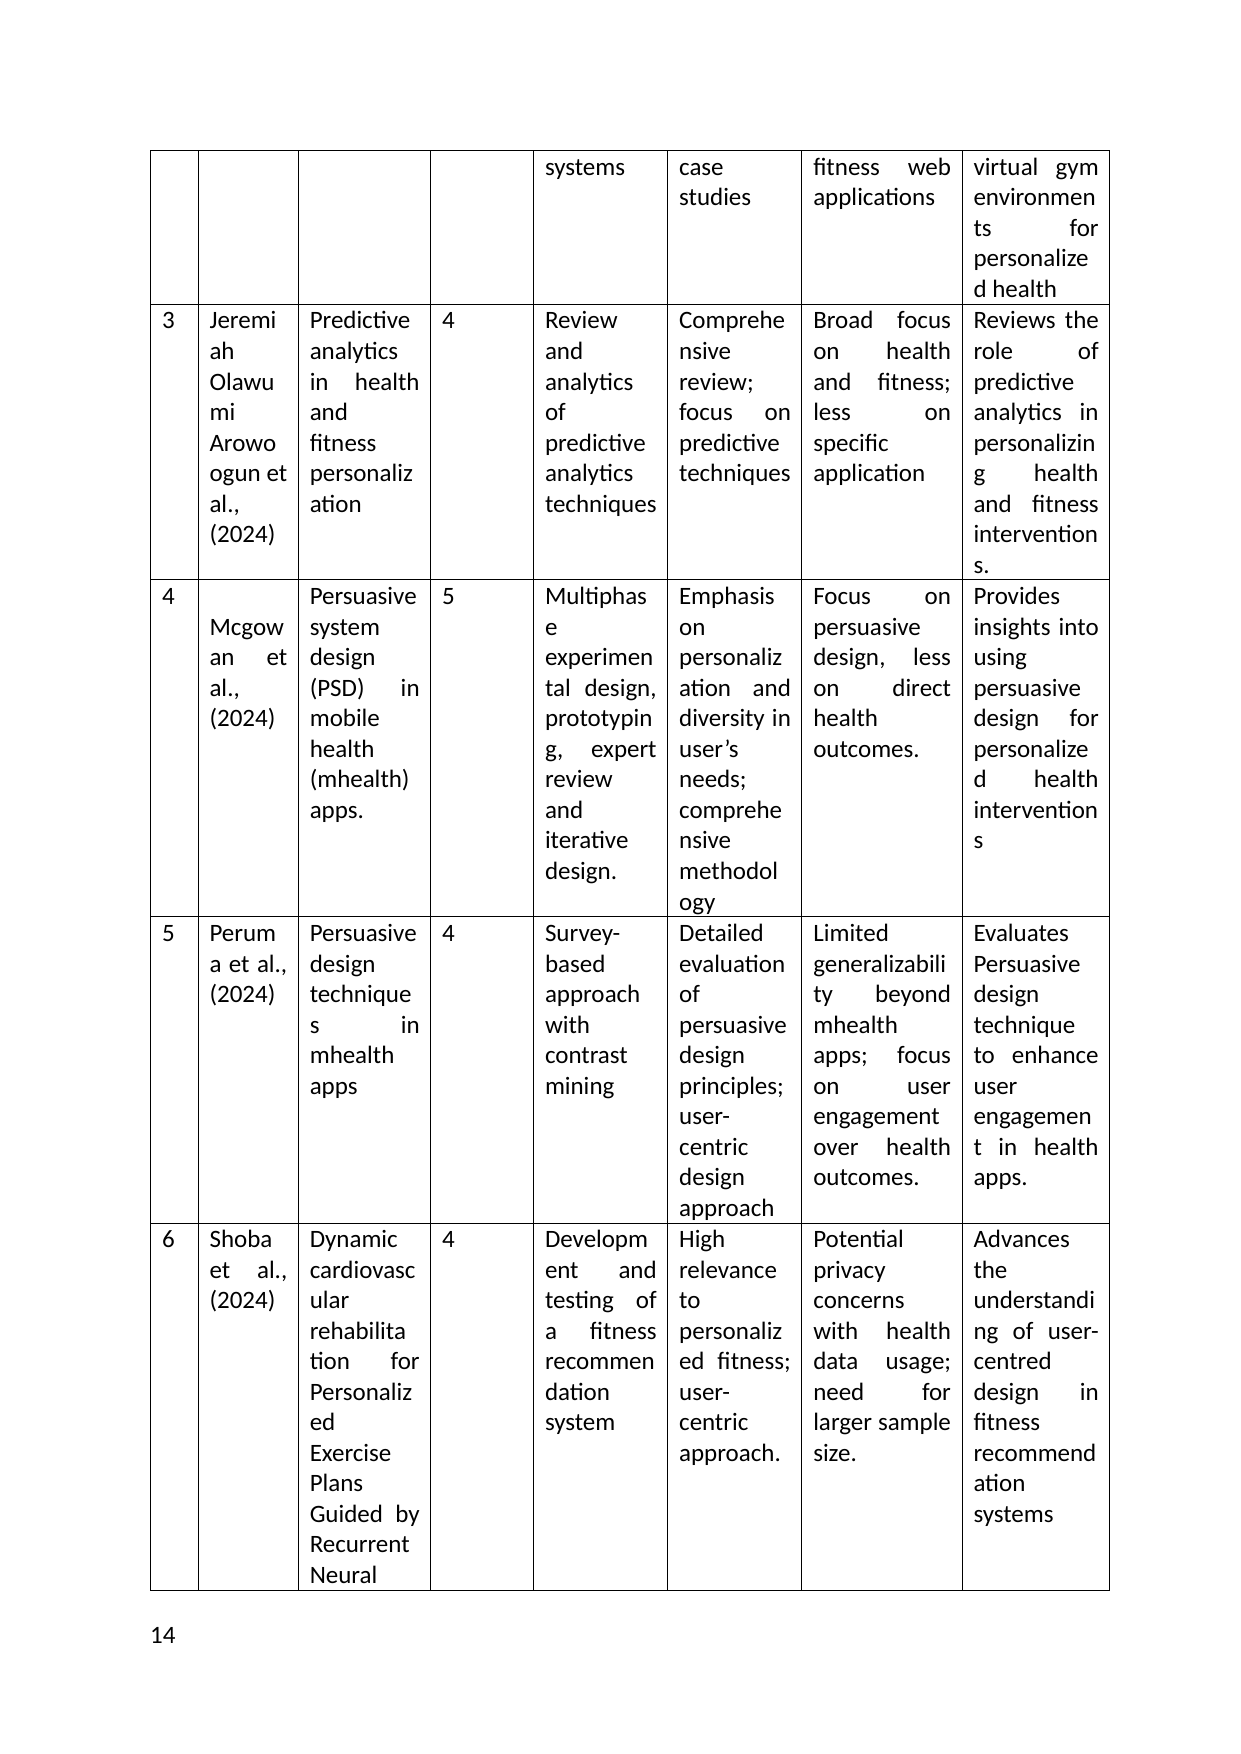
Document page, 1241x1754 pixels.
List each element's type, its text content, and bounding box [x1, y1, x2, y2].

table_cell Persuasive design techniques in mhealth apps [299, 917, 430, 1222]
table_cell Survey-based approach with contrast mining [534, 917, 667, 1222]
table_cell 4 [151, 580, 198, 916]
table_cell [534, 151, 667, 304]
table_cell 4 [431, 917, 533, 1222]
table_cell 5 [431, 151, 533, 304]
table_cell 3 [151, 305, 198, 579]
table_cell 2 [151, 151, 198, 304]
table_cell [199, 151, 298, 304]
table_cell [199, 580, 298, 916]
table_cell 5 [151, 917, 198, 1222]
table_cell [668, 1224, 801, 1590]
table_cell Comprehensive review; focus on predictive techniques [668, 305, 801, 579]
table_cell Broad focus on health and fitness; less on specific application [802, 305, 962, 579]
table_cell 6 [151, 1224, 198, 1590]
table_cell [534, 1224, 667, 1590]
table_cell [299, 1224, 430, 1590]
table_cell Emphasis on personalization and diversity in user’s needs; comprehensive methodology [668, 580, 801, 916]
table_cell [802, 151, 962, 304]
table_cell Evaluates Persuasive design technique to enhance user engagement in health apps. [963, 917, 1109, 1222]
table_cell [299, 151, 430, 304]
table_cell Review and analytics of predictive analytics techniques [534, 305, 667, 579]
table_cell Persuasive system design (PSD) in mobile health (mhealth) apps. [299, 580, 430, 916]
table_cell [963, 151, 1109, 304]
table_cell 4 [431, 1224, 533, 1590]
table_cell Focus on persuasive design, less on direct health outcomes. [802, 580, 962, 916]
table_cell 5 [431, 580, 533, 916]
table_cell Provides insights into using persuasive design for personalized health interventions [963, 580, 1109, 916]
table_cell Reviews the role of predictive analytics in personalizing health and fitness interventions. [963, 305, 1109, 579]
table_cell [199, 305, 298, 579]
table_cell Limited generalizability beyond mhealth apps; focus on user engagement over health outcomes. [802, 917, 962, 1222]
table_cell 4 [431, 305, 533, 579]
table_cell Multiphase experimental design, prototyping, expert review and iterative design. [534, 580, 667, 916]
table_cell Predictive analytics in health and fitness personalization [299, 305, 430, 579]
table_cell [199, 917, 298, 1222]
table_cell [802, 1224, 962, 1590]
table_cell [668, 151, 801, 304]
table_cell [963, 1224, 1109, 1590]
table_cell Detailed evaluation of persuasive design principles; user-centric design approach [668, 917, 801, 1222]
